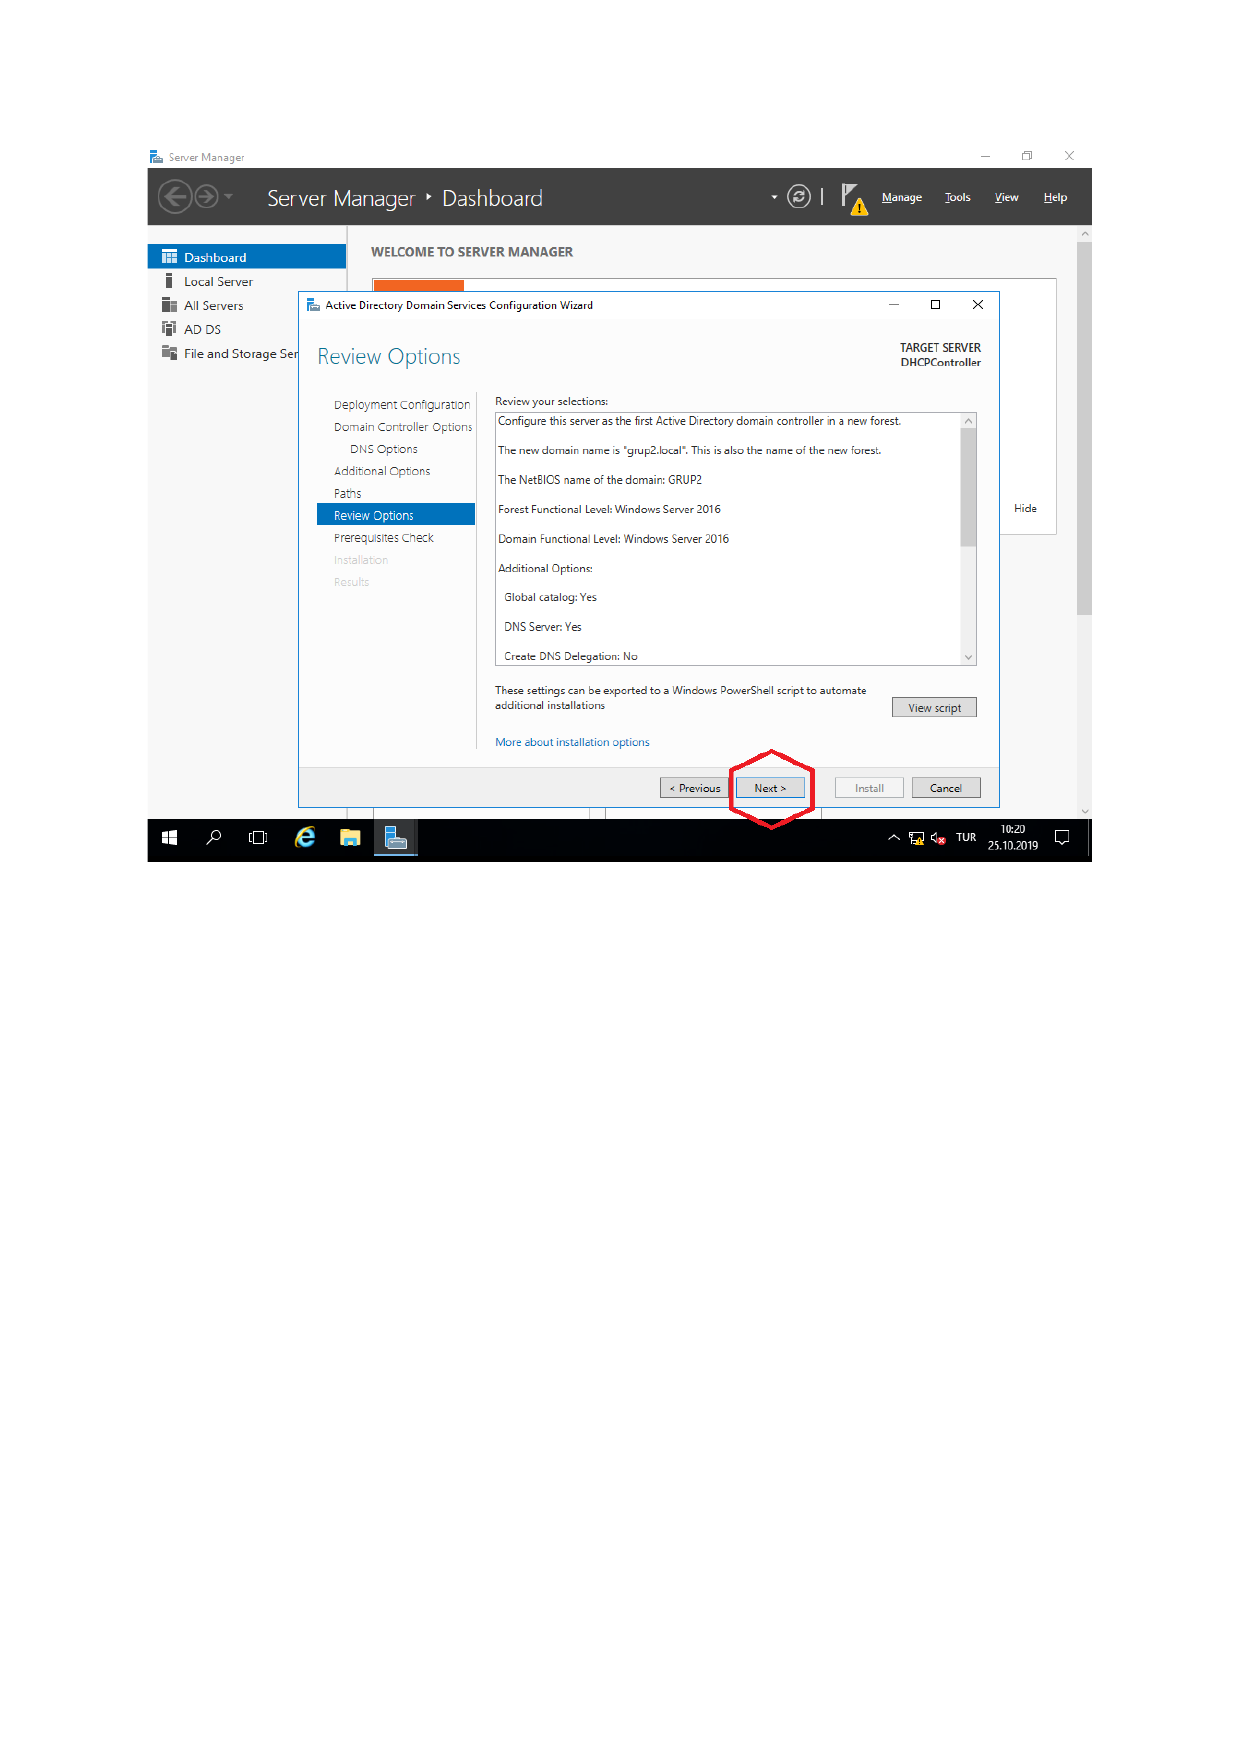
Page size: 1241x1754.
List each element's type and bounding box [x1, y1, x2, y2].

picture [147, 147, 1092, 862]
